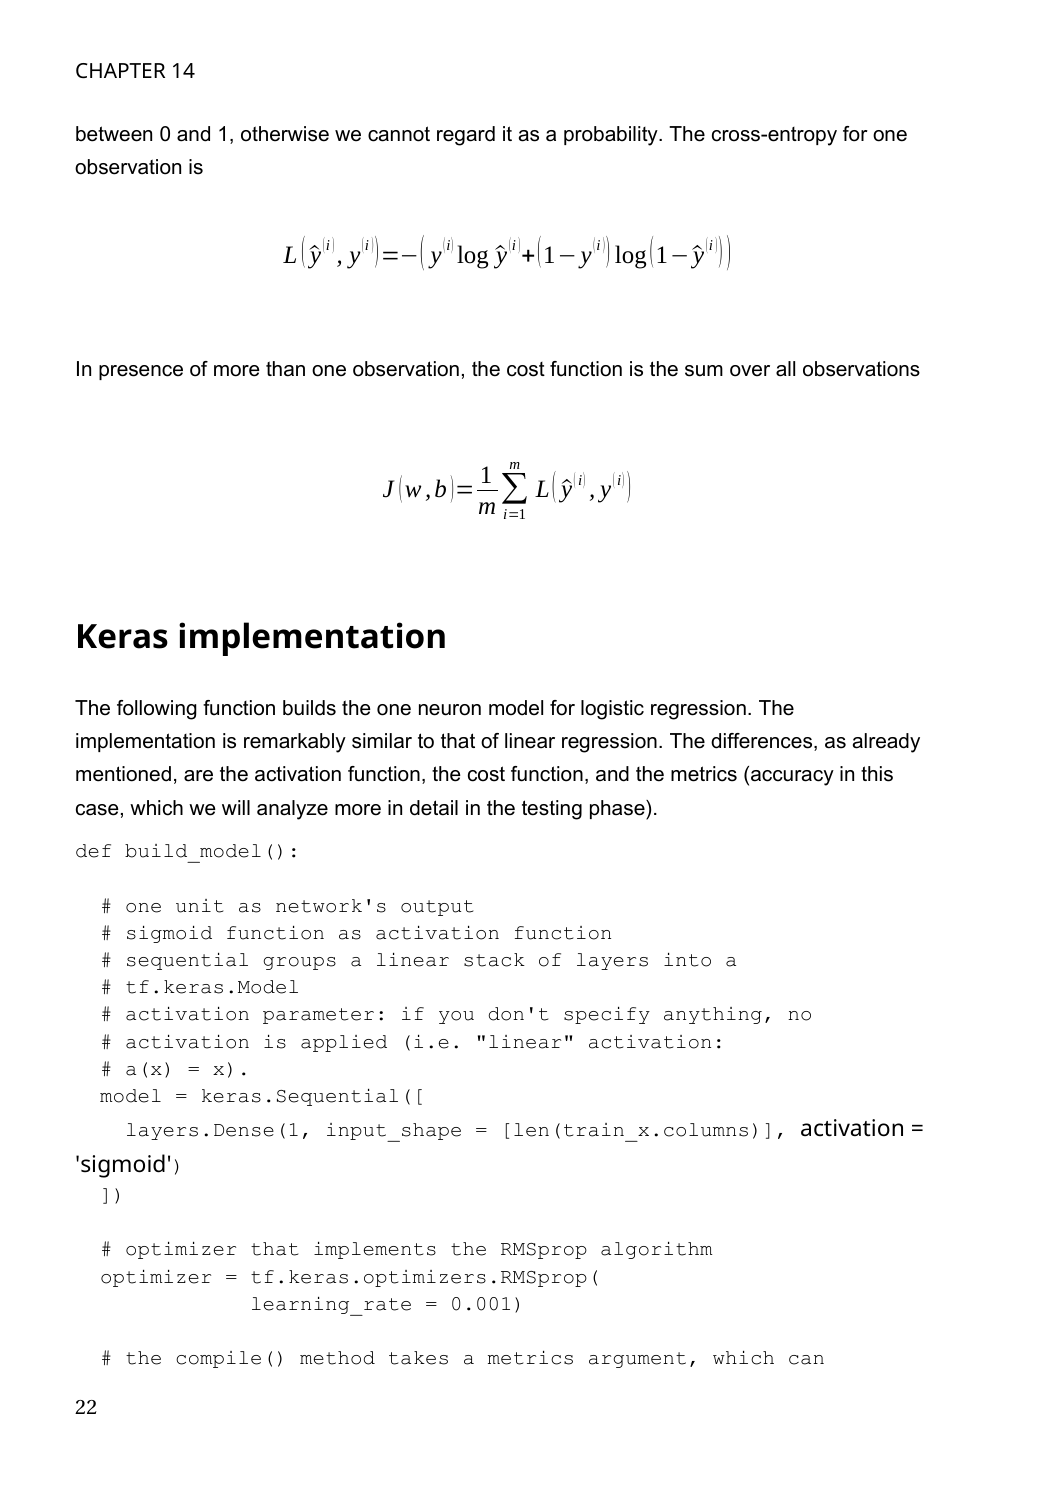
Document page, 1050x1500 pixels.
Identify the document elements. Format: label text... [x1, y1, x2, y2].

text # a(x) = x). [75, 1058, 937, 1081]
text # sigmoid function as activation function [75, 922, 937, 946]
text # the compile() method takes a metrics argument, which can [75, 1347, 937, 1371]
text # optimizer that implements the RMSprop algorithm [75, 1238, 937, 1262]
text # activation parameter: if you don't specify anything, no [75, 1003, 937, 1027]
text # one unit as network's output [75, 895, 937, 918]
text model = keras.Sequential([ [75, 1085, 937, 1109]
text learning_rate = 0.001) [75, 1293, 937, 1316]
text The following function builds the one neuron model for logistic regression. The implementation is remarkably similar to that of linear regression. The differences, as already mentioned, are the activation function, the cost function, and the metrics (accuracy in this case, which we will analyze more in detail in the testing phase). [75, 686, 937, 819]
text # tf.keras.Model [75, 976, 937, 1000]
subtitle Keras implementation [75, 613, 937, 658]
text # sequential groups a linear stack of layers into a [75, 949, 937, 973]
text In presence of more than one observation, the cost function is the sum over all observations [75, 347, 937, 380]
text def build_model(): [75, 840, 937, 864]
text ]) [75, 1184, 937, 1208]
text # activation is applied (i.e. "linear" activation: [75, 1031, 937, 1054]
text layers.Dense(1, input_shape = [len(train_x.columns)], activation = 'sigmoid') [75, 1112, 937, 1179]
text optimizer = tf.keras.optimizers.RMSprop( [75, 1266, 937, 1289]
